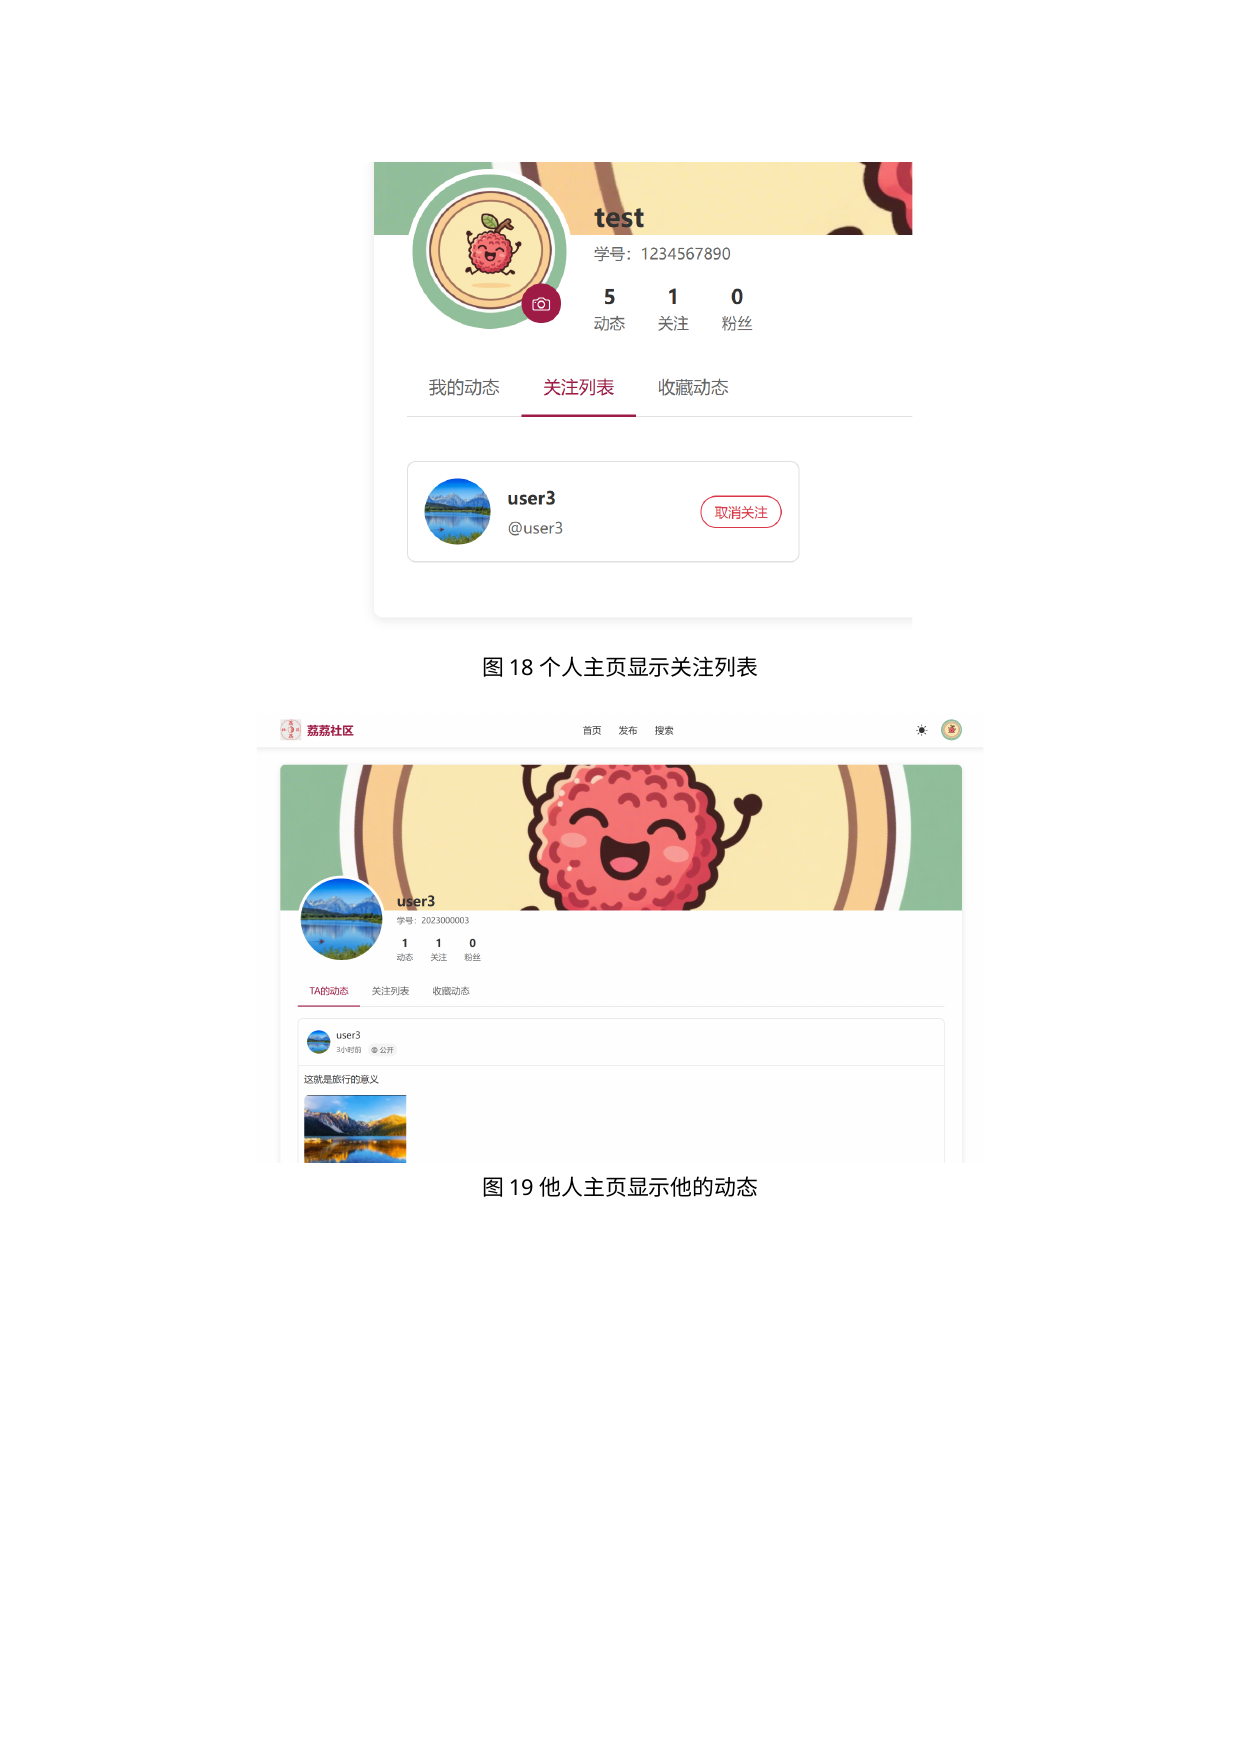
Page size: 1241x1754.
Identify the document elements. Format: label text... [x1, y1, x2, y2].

text 图19 他人主页显示他的动态 [187, 1169, 1053, 1202]
picture [327, 162, 913, 632]
picture [256, 714, 984, 1163]
text 图18 个人主页显示关注列表 [187, 649, 1053, 682]
